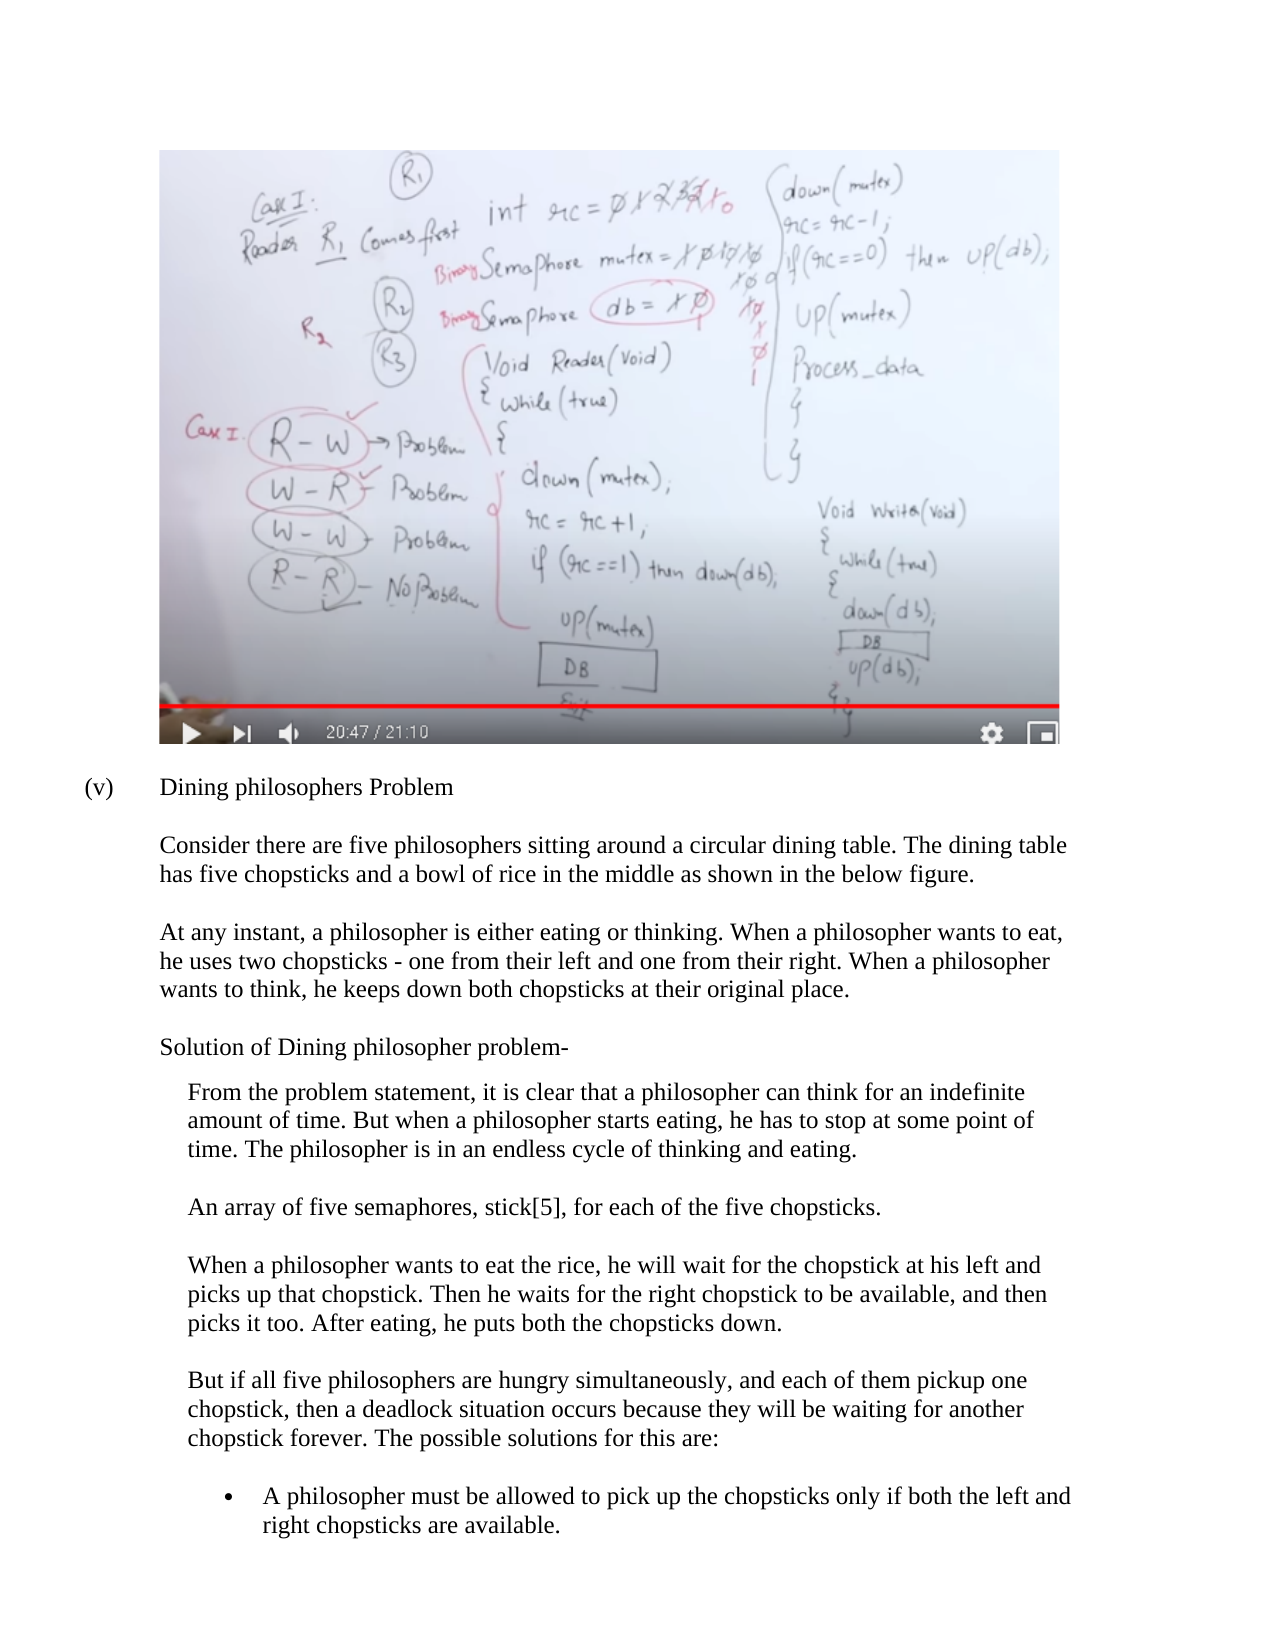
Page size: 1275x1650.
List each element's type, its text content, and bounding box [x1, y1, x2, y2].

text But if all five philosophers are hungry simultaneously, and each of them pickup one chopstick, then a deadlock situation occurs because they will be waiting for another chopstick forever. The possible solutions for this are: [187, 1366, 1087, 1452]
list Dining philosophers Problem [84, 772, 1087, 801]
text When a philosopher wants to eat the rice, he will wait for the chopstick at his left and picks up that chopstick. Then he waits for the right chopstick to be available, and then picks it too. After eating, he puts both the chopsticks down. [187, 1250, 1087, 1336]
text At any instant, a philosopher is either eating or thinking. When a philosopher wants to eat, he uses two chopsticks - one from their left and one from their right. When a philosopher wants to think, he keeps down both chopsticks at their original place. [159, 917, 1087, 1003]
text From the problem statement, it is clear that a philosopher can think for an indefinite amount of time. But when a philosopher starts eating, he has to stop at some point of time. The philosopher is in an endless cycle of thinking and eating. [187, 1077, 1087, 1163]
text Consider there are five philosophers sitting around a circular dining table. The dining table has five chopsticks and a bowl of rice in the middle as shown in the below figure. [159, 830, 1087, 888]
list A philosopher must be allowed to pick up the chopsticks only if both the left and right chopsticks are available. [225, 1481, 1087, 1538]
text An array of five semaphores, stick[5], for each of the five chopsticks. [187, 1192, 1087, 1221]
text Solution of Dining philosopher problem- [159, 1032, 1087, 1061]
